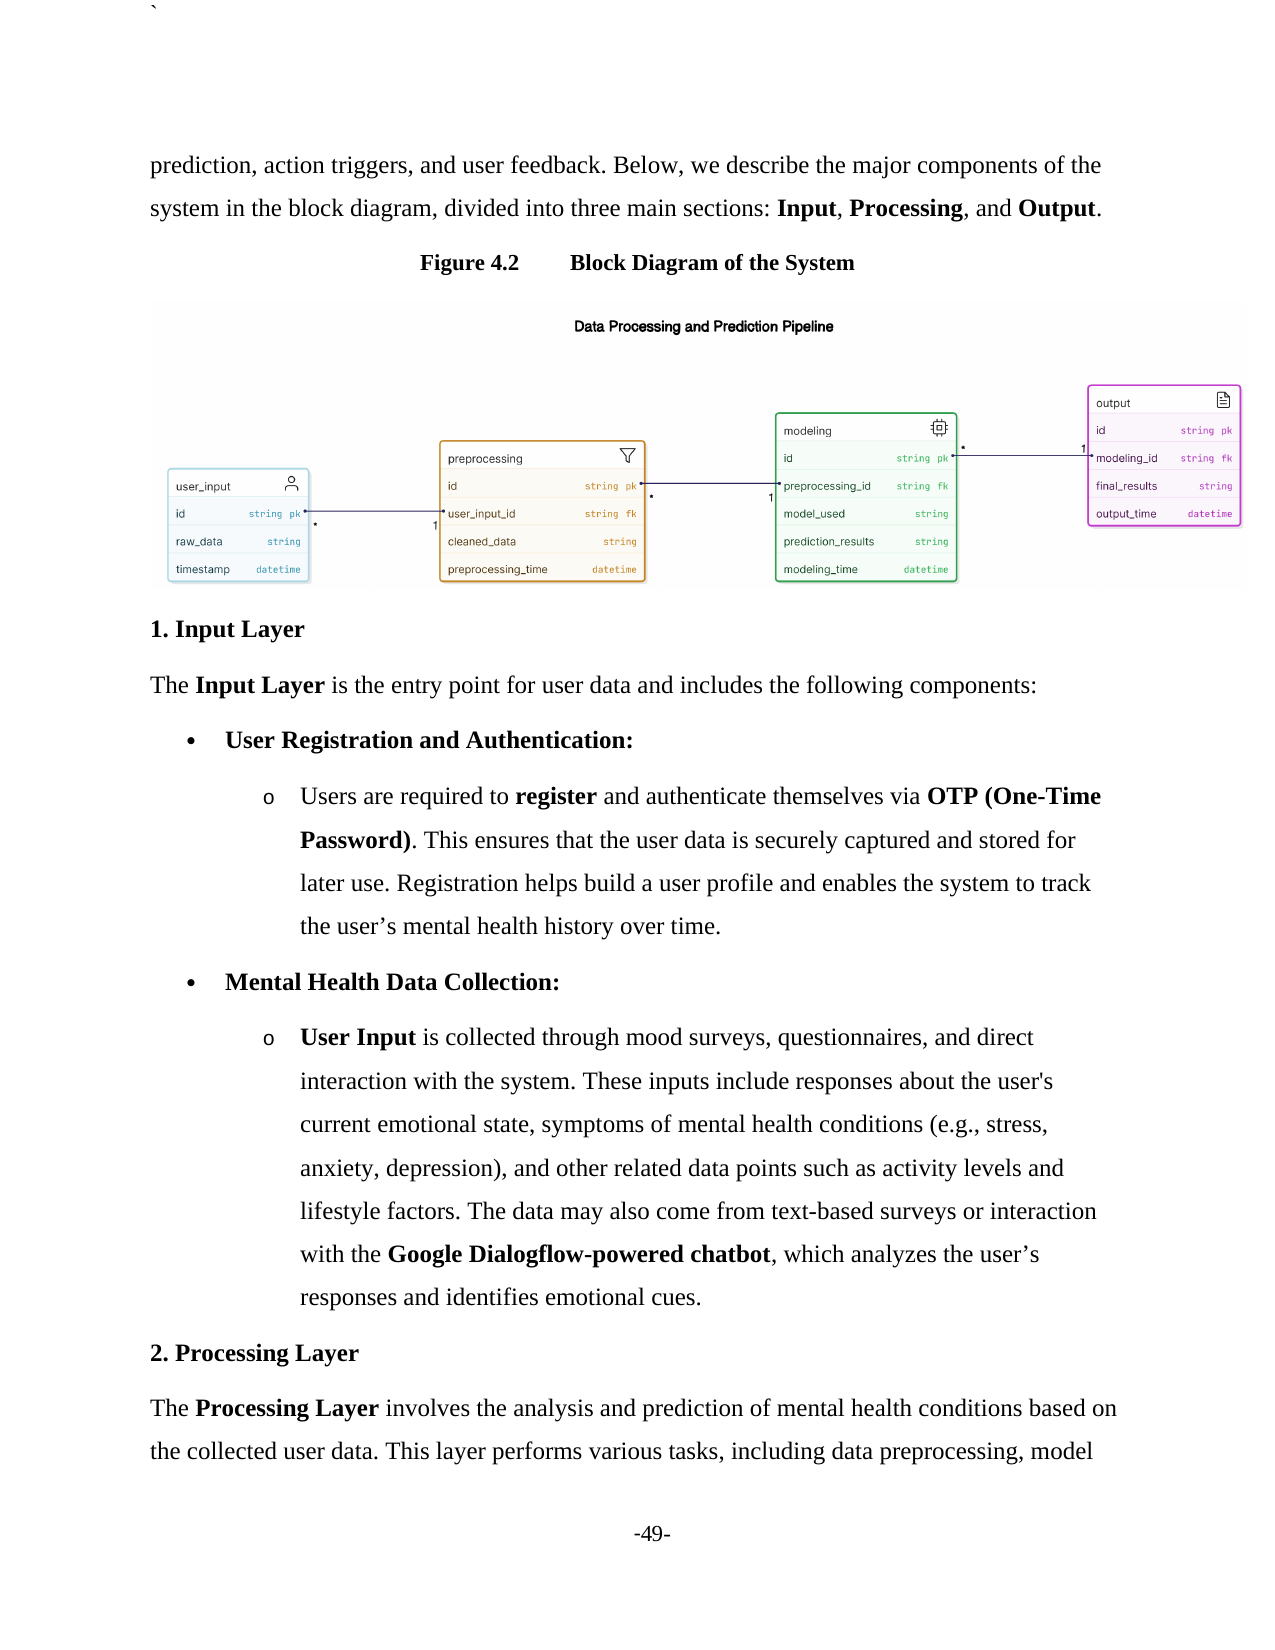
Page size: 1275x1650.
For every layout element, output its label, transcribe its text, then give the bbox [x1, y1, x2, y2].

text The Input Layer is the entry point for user data and includes the following components: [150, 670, 1125, 698]
list Users are required to register and authenticate themselves via OTP (One-Time Password). This ensures that the user data is securely captured and stored for later use. Registration helps build a user profile and enables the system to track the user’s mental health history over time. [262, 781, 1125, 940]
list User Registration and Authentication: [187, 725, 1125, 754]
text 2. Processing Layer [150, 1338, 1125, 1366]
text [150, 1393, 1125, 1465]
picture [150, 300, 1248, 589]
list User Input is collected through mood surveys, questionnaires, and direct interaction with the system. These inputs include responses about the user's current emotional state, symptoms of mental health conditions (e.g., stress, anxiety, depression), and other related data points such as activity levels and lifestyle factors. The data may also come from text-based surveys or interaction with the Google Dialogflow-powered chatbot, which analyzes the user’s responses and identifies emotional cues. [262, 1022, 1125, 1311]
text 1. Input Layer [150, 614, 1125, 643]
list Mental Health Data Collection: [187, 967, 1125, 996]
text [150, 150, 1125, 222]
text Figure 4.2 Block Diagram of the System [150, 249, 1125, 275]
